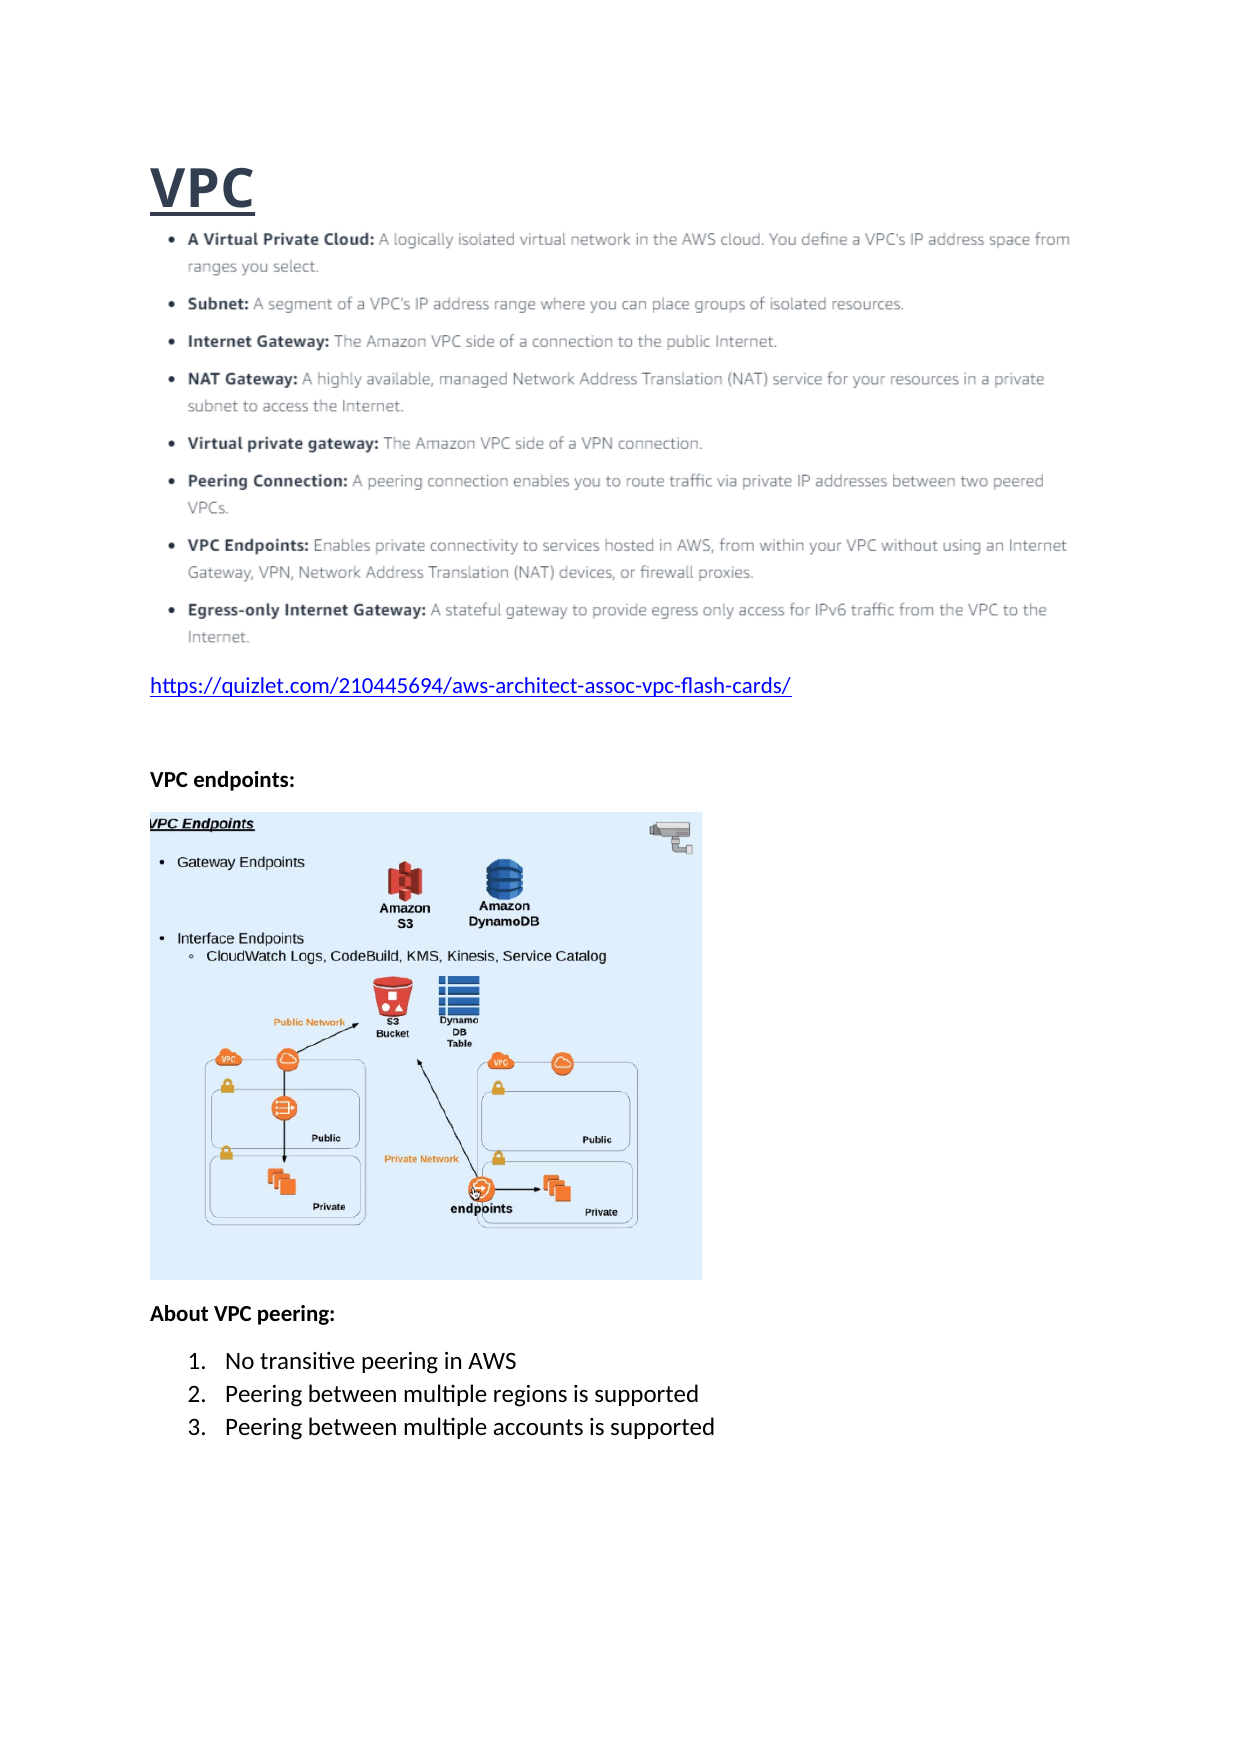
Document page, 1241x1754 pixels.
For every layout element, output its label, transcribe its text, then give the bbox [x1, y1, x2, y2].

list Peering between multiple regions is supported [187, 1378, 1090, 1409]
text VPC [150, 150, 1090, 226]
text About VPC peering: [150, 1299, 1090, 1327]
picture [150, 812, 703, 1280]
text https://quizlet.com/210445694/aws-architect-assoc-vpc-flash-cards/ [150, 672, 1090, 699]
list No transitive peering in AWS [187, 1346, 1090, 1376]
text VPC endpoints: [150, 765, 1090, 793]
picture [150, 226, 1091, 653]
list Peering between multiple accounts is supported [187, 1411, 1090, 1442]
